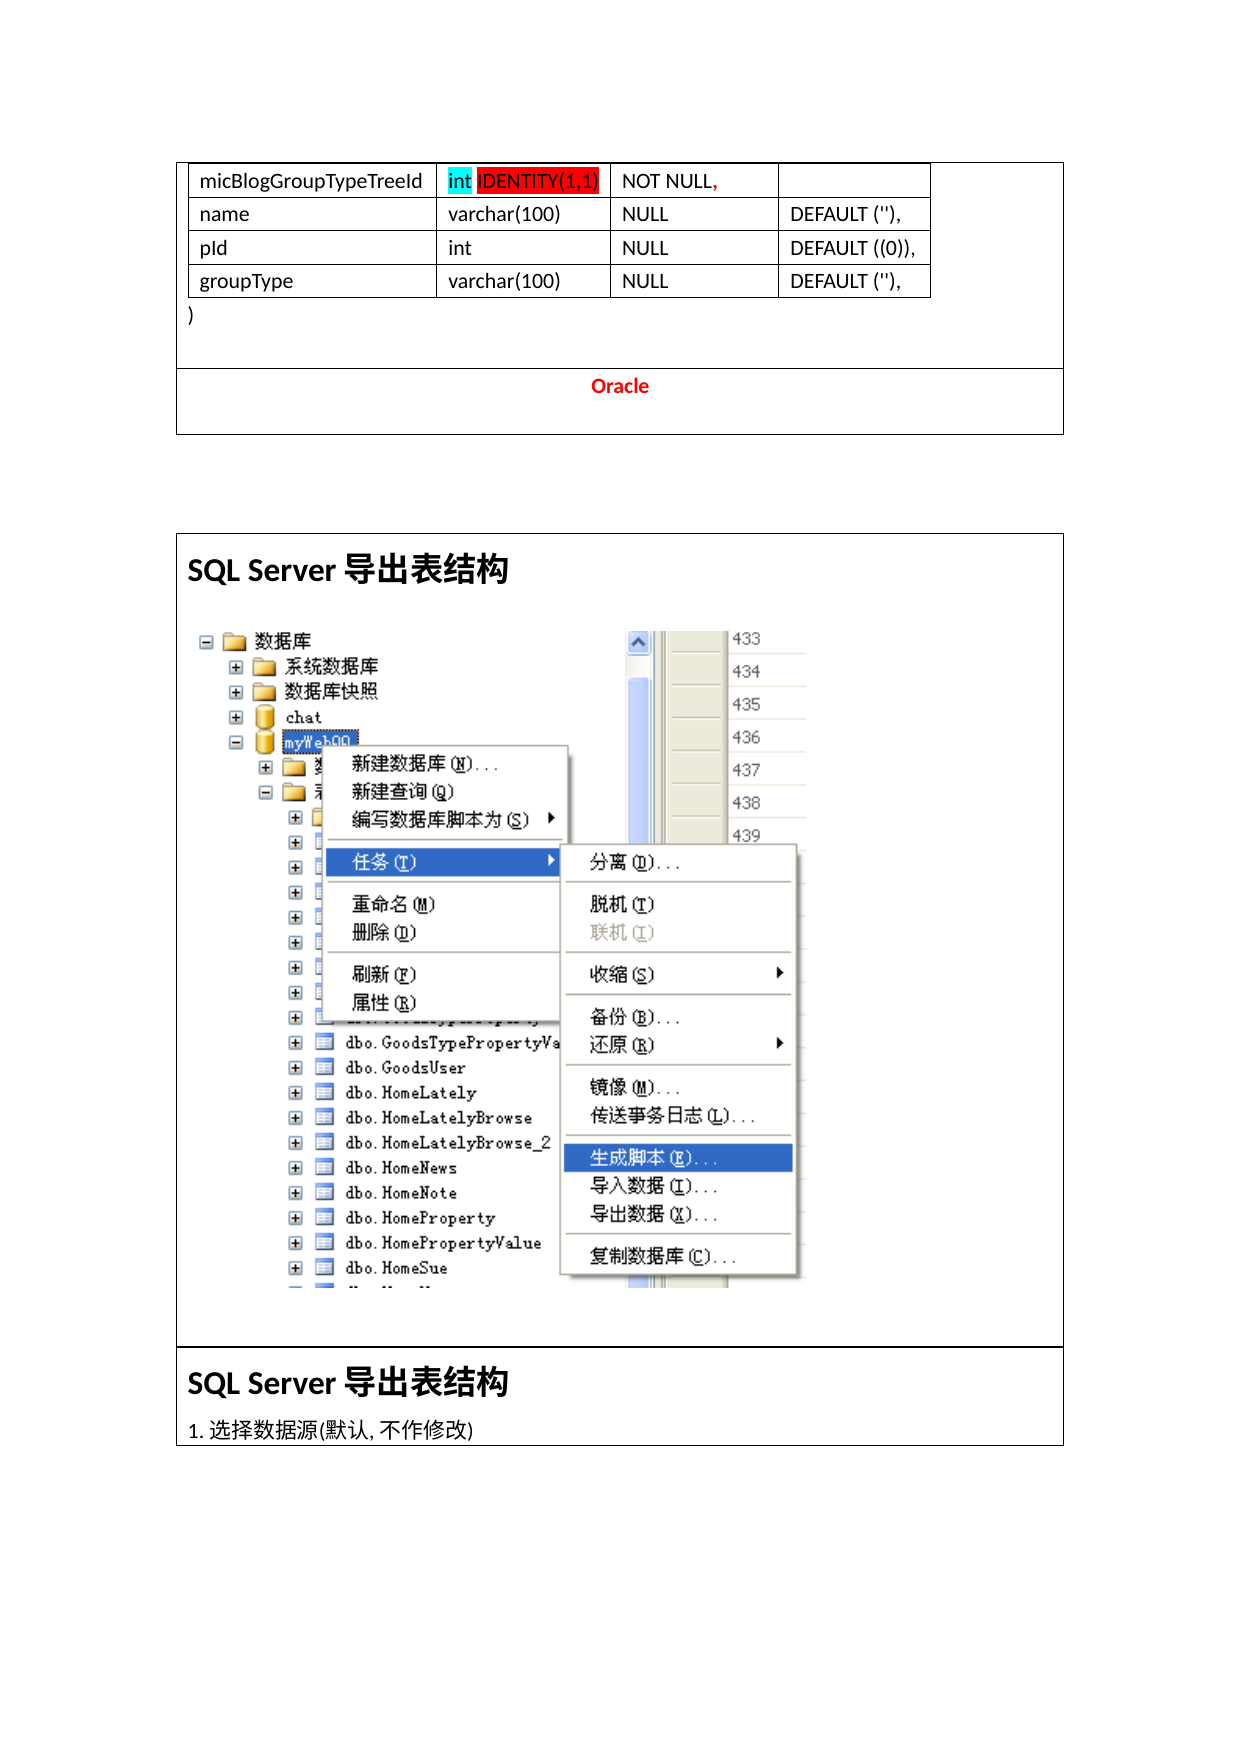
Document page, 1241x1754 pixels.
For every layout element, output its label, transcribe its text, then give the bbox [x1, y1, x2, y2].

table_header SQL Server导出表结构 [177, 534, 1063, 1346]
table_cell Oracle [177, 369, 1063, 434]
picture [187, 631, 807, 1288]
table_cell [177, 1348, 1063, 1445]
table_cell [177, 163, 1063, 368]
